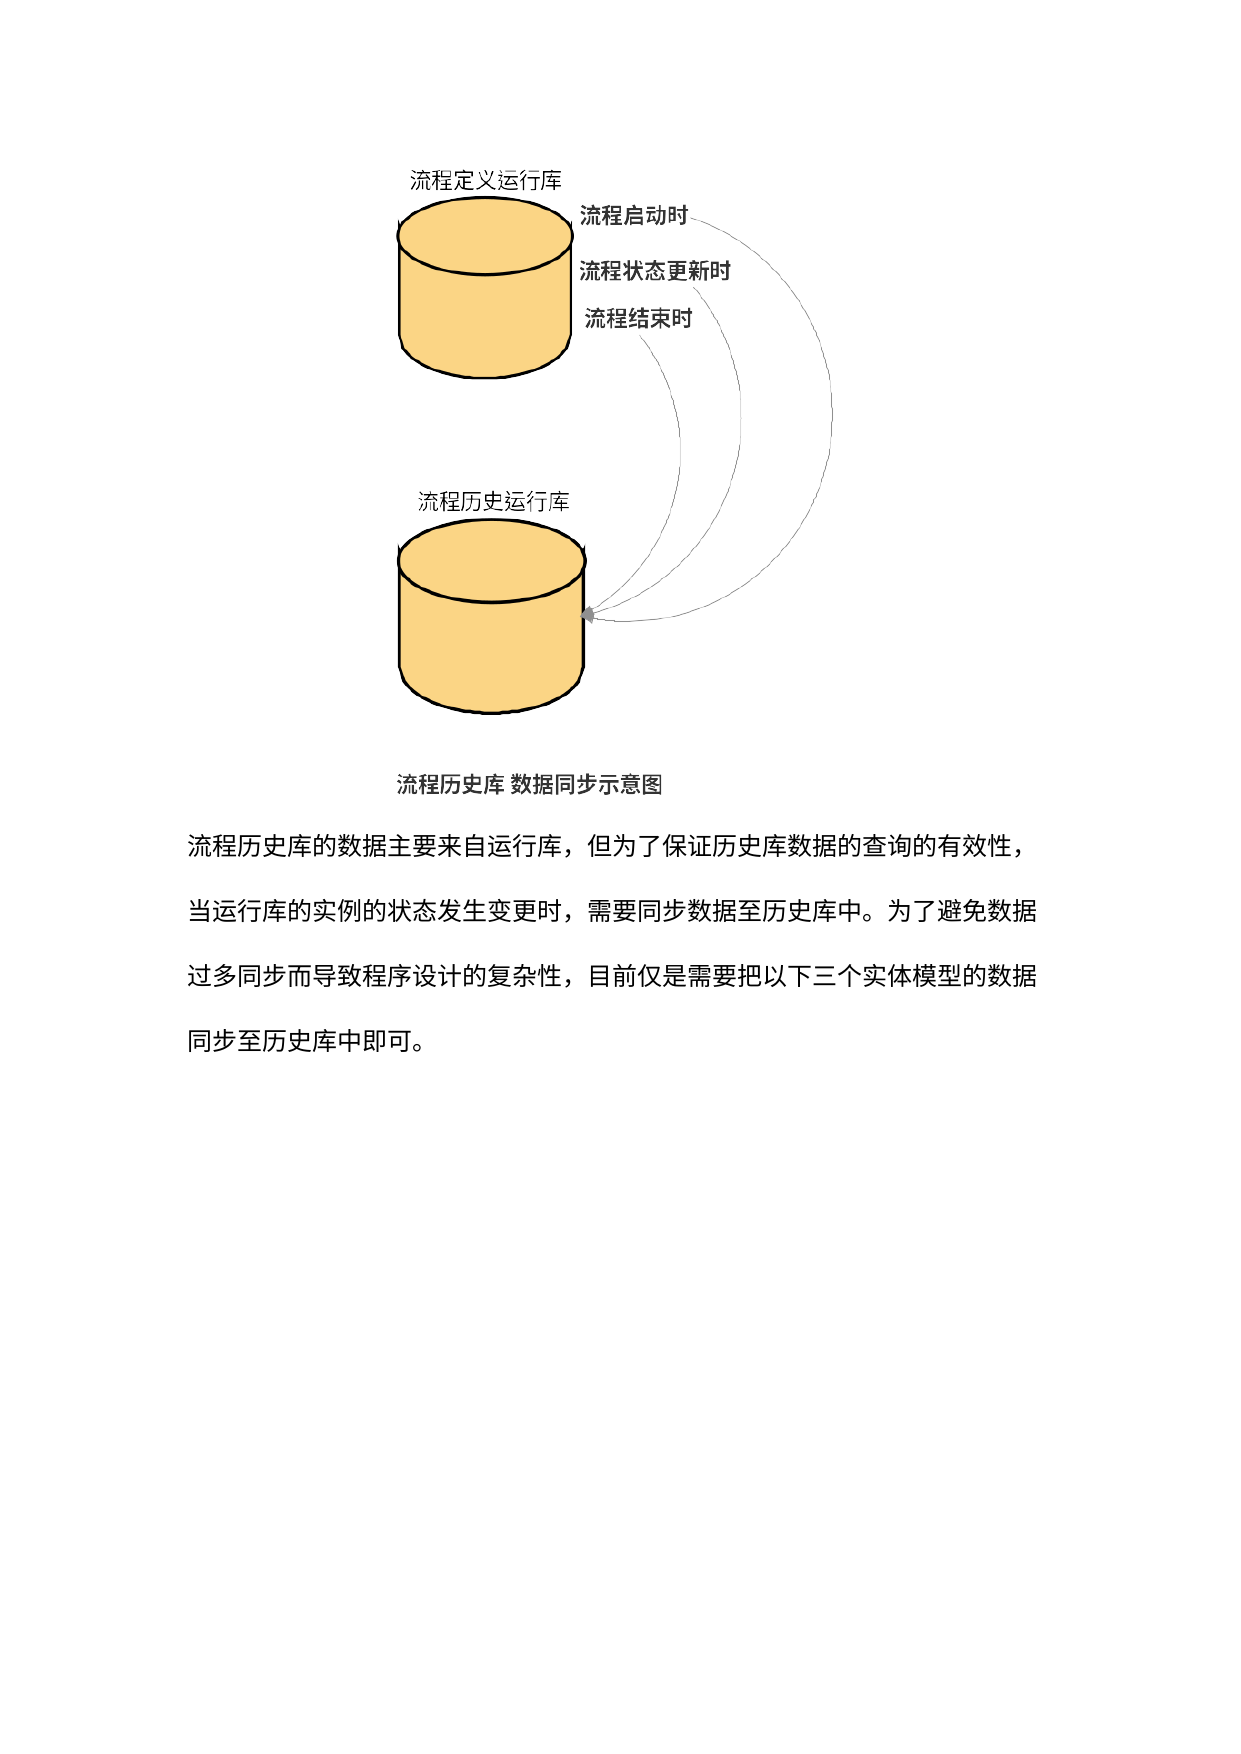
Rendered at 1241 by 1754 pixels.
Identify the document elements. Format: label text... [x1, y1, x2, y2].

text 流程历史库的数据主要来自运行库，但为了保证历史库数据的查询的有效性，当运行库的实例的状态发生变更时，需要同步数据至历史库中。为了避免数据过多同步而导致程序设计的复杂性，目前仅是需要把以下三个实体模型的数据同步至历史库中即可。 [187, 812, 1053, 1072]
